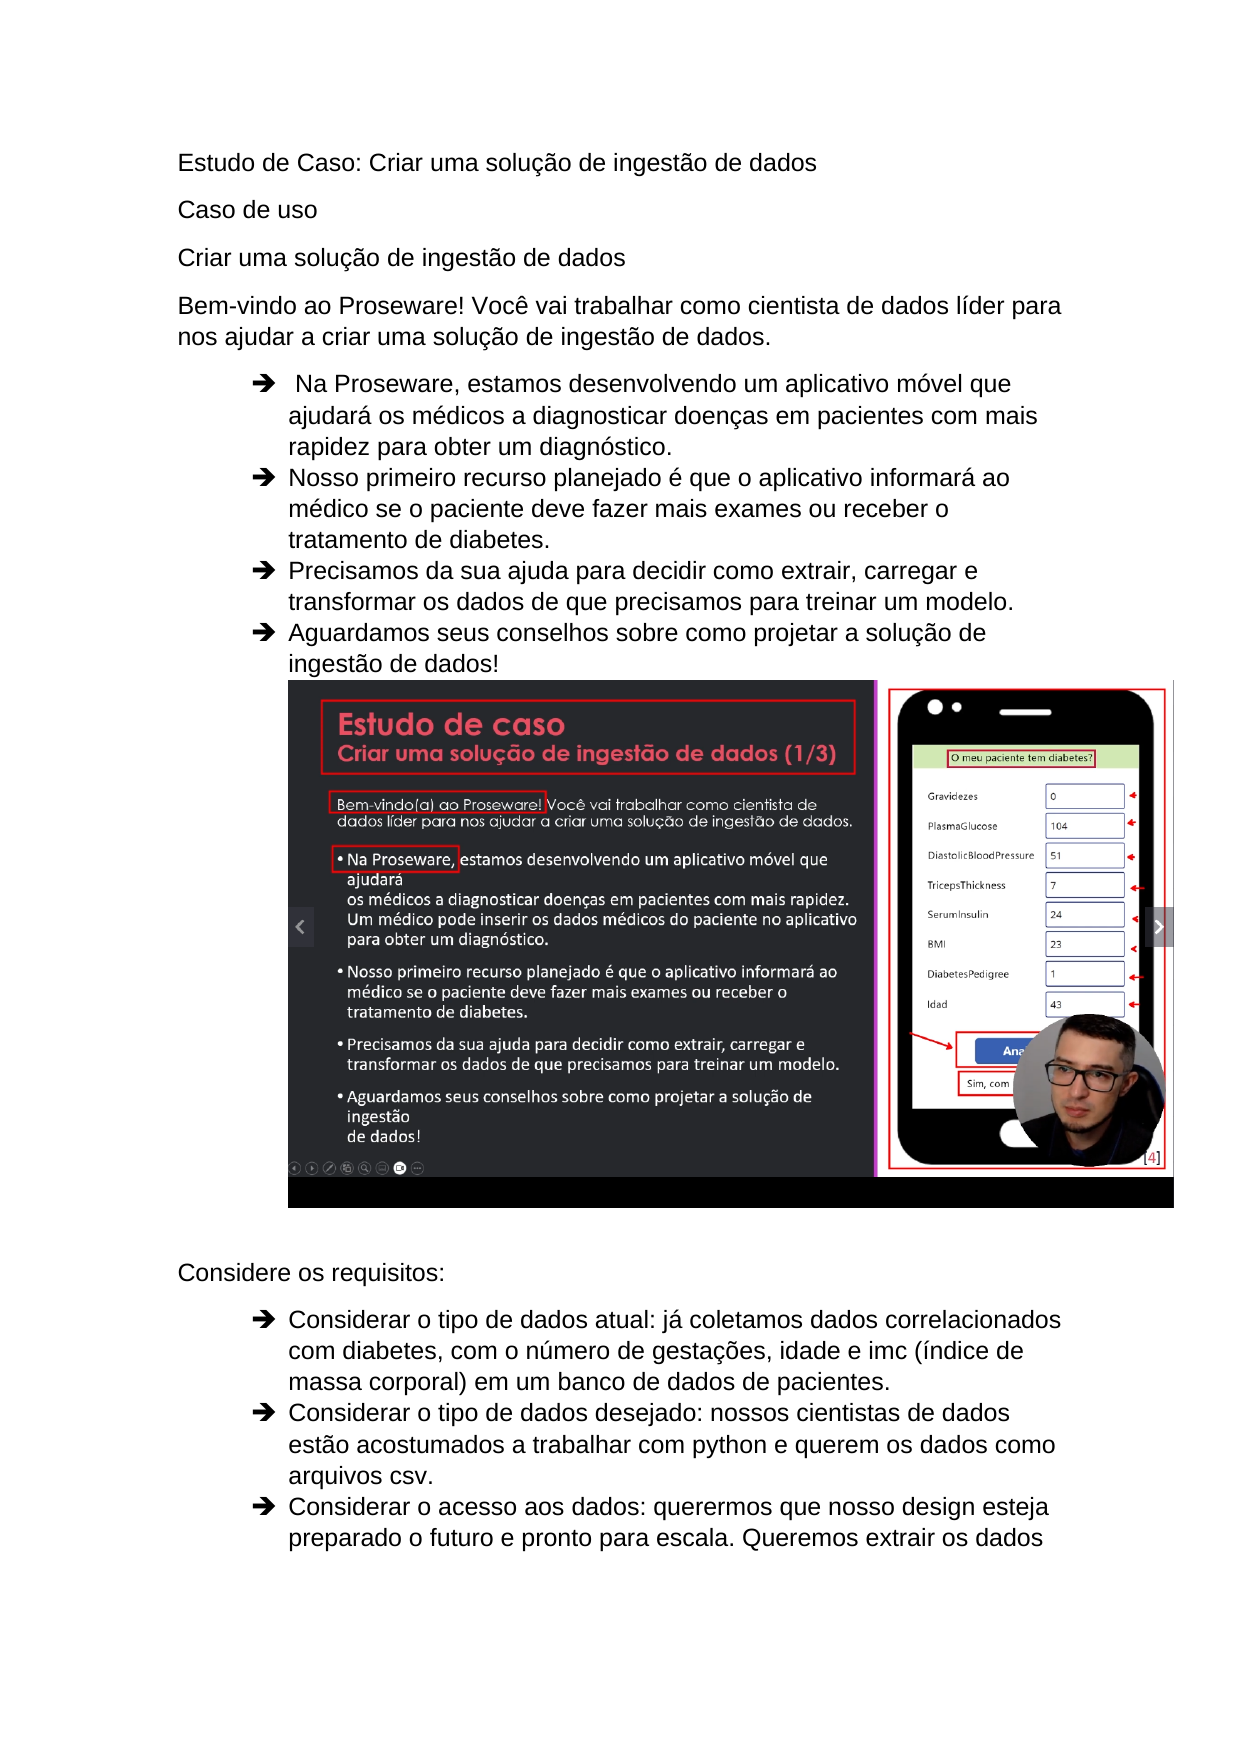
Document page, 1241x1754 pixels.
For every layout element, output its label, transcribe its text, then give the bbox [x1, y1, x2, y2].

picture [288, 680, 1174, 1208]
text Criar uma solução de ingestão de dados [177, 243, 1063, 272]
list Considerar o tipo de dados desejado: nossos cientistas de dados estão acostumados a trabalhar com python e querem os dados como arquivos csv. [251, 1398, 1063, 1489]
list Considerar o tipo de dados atual: já coletamos dados correlacionados com diabetes, com o número de gestações, idade e imc (índice de massa corporal) em um banco de dados de pacientes. [251, 1305, 1063, 1396]
list Na Proseware, estamos desenvolvendo um aplicativo móvel que ajudará os médicos a diagnosticar doenças em pacientes com mais rapidez para obter um diagnóstico. [251, 369, 1063, 460]
list Precisamos da sua ajuda para decidir como extrair, carregar e transformar os dados de que precisamos para treinar um modelo. [251, 556, 1063, 616]
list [251, 1492, 1063, 1552]
text Caso de uso [177, 195, 1063, 224]
text Bem-vindo ao Proseware! Você vai trabalhar como cientista de dados líder para nos ajudar a criar uma solução de ingestão de dados. [177, 291, 1063, 351]
text Considere os requisitos: [177, 1257, 1063, 1286]
text Estudo de Caso: Criar uma solução de ingestão de dados [177, 148, 1063, 176]
list Nosso primeiro recurso planejado é que o aplicativo informará ao médico se o paciente deve fazer mais exames ou receber o tratamento de diabetes. [251, 463, 1063, 554]
